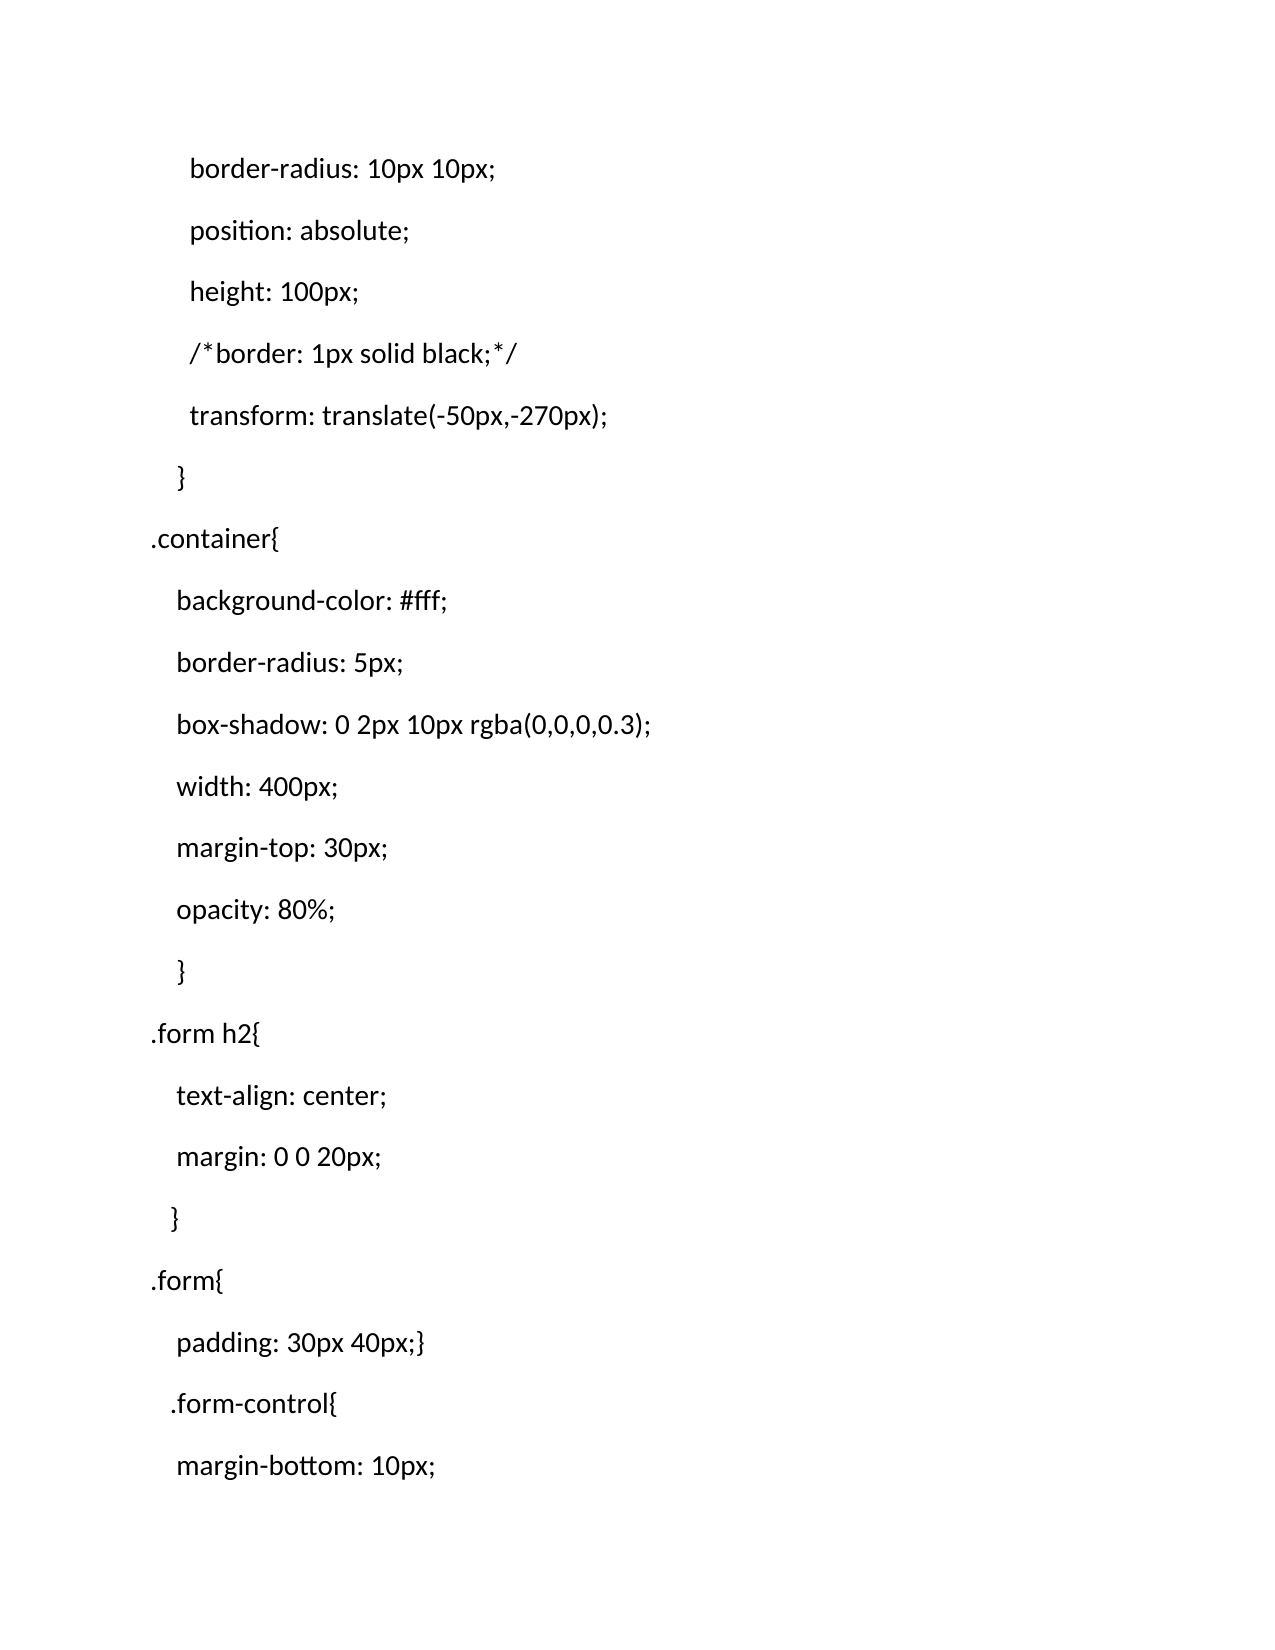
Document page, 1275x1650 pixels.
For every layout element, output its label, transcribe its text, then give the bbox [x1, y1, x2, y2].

text width: 400px; [150, 768, 1125, 803]
text .container{ [150, 521, 1125, 556]
text opacity: 80%; [150, 891, 1125, 927]
text position: absolute; [150, 212, 1125, 247]
text background-color: #fff; [150, 582, 1125, 618]
text .form{ [150, 1262, 1125, 1297]
text padding: 30px 40px;} [150, 1324, 1125, 1359]
text } [150, 459, 1125, 494]
text } [150, 1200, 1125, 1236]
text .form h2{ [150, 1015, 1125, 1050]
text height: 100px; [150, 273, 1125, 309]
text margin: 0 0 20px; [150, 1138, 1125, 1174]
text box-shadow: 0 2px 10px rgba(0,0,0,0.3); [150, 706, 1125, 742]
text border-radius: 5px; [150, 644, 1125, 680]
text text-align: center; [150, 1077, 1125, 1112]
text } [150, 953, 1125, 989]
text margin-top: 30px; [150, 829, 1125, 865]
text border-radius: 10px 10px; [150, 150, 1125, 186]
text /*border: 1px solid black;*/ [150, 335, 1125, 371]
text margin-bottom: 10px; [150, 1447, 1125, 1483]
text .form-control{ [150, 1385, 1125, 1421]
text transform: translate(-50px,-270px); [150, 397, 1125, 433]
